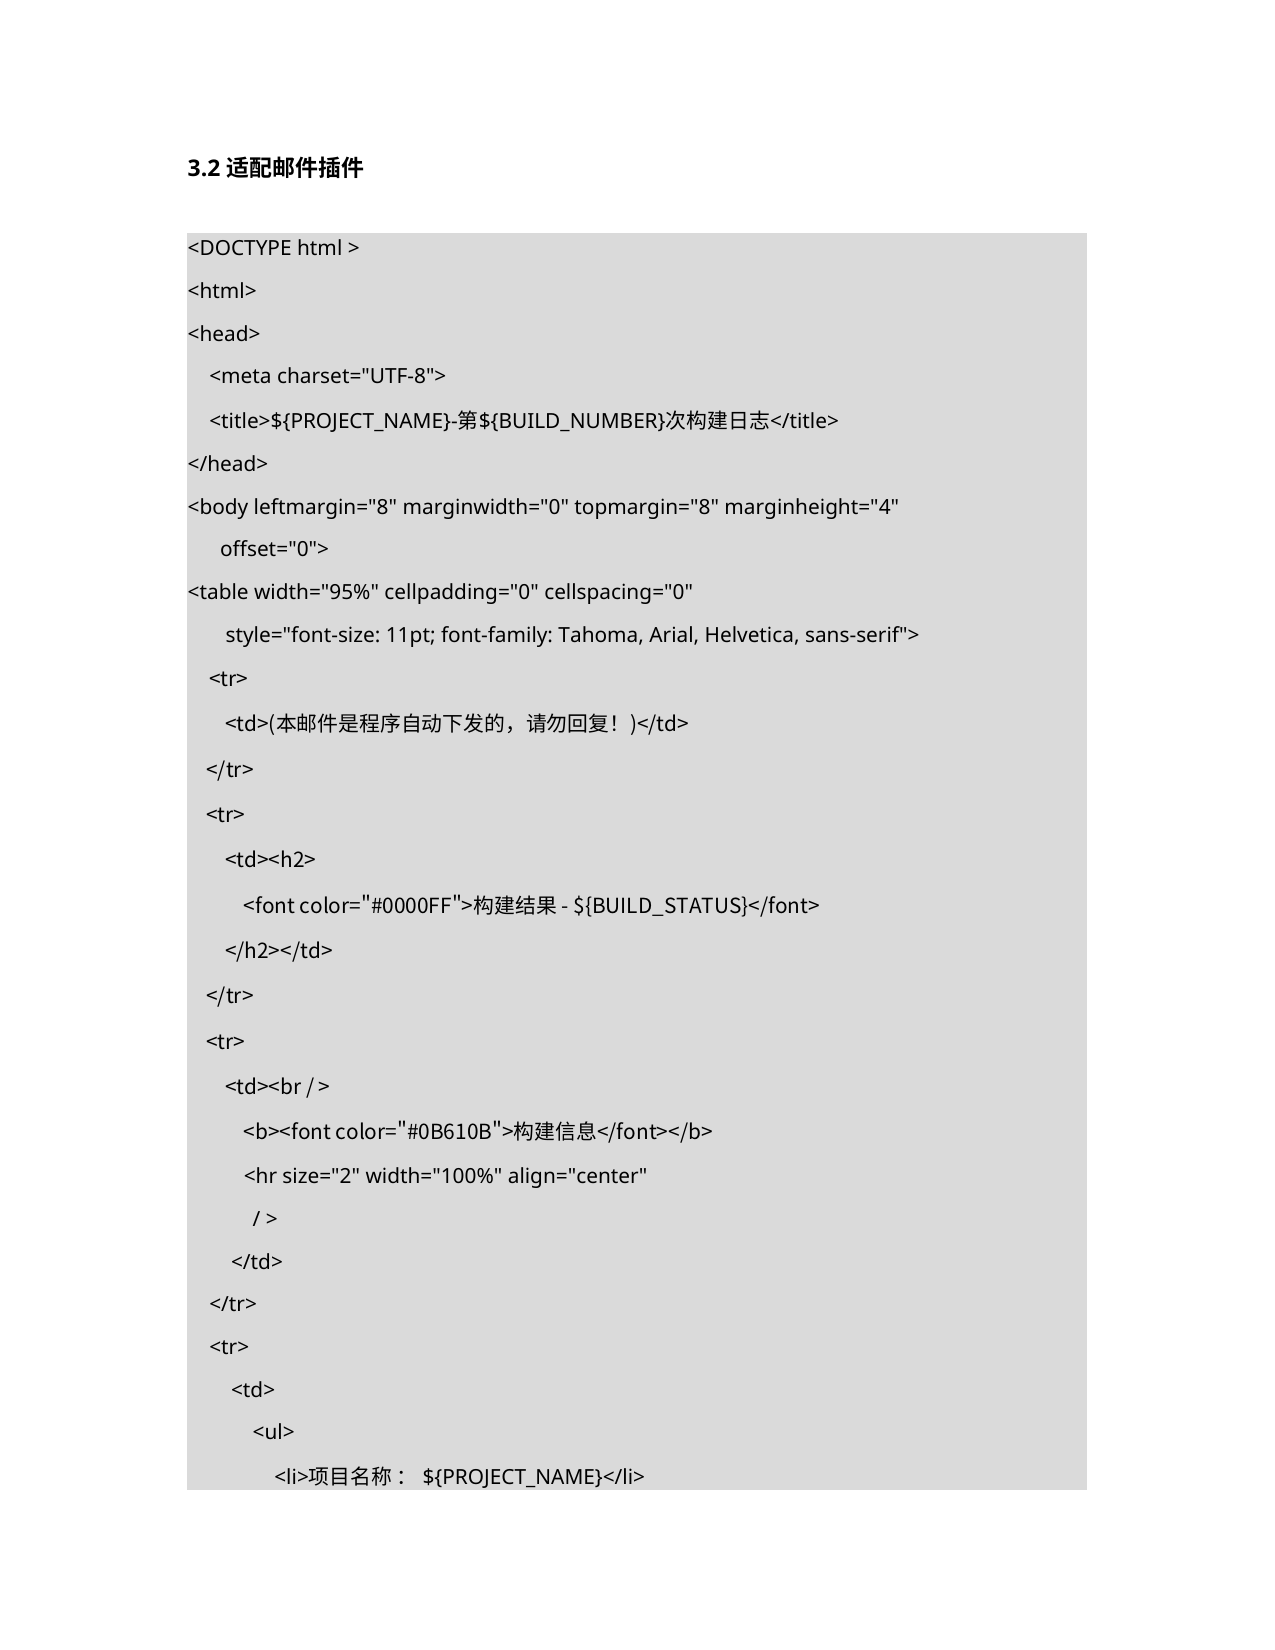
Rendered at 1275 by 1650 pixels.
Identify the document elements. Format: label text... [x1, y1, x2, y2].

text <DOCTYPE html > [187, 233, 1087, 262]
text <head> [187, 319, 1087, 347]
text </tr> [187, 1289, 1087, 1318]
text <tr> [187, 1332, 1087, 1361]
text <meta charset="UTF-8"> [187, 361, 1087, 390]
text <td><br / > [187, 1070, 1087, 1100]
text </tr> [187, 979, 1087, 1010]
text <tr> [187, 798, 1087, 828]
text <td>(本邮件是程序自动下发的，请勿回复！)</td> [187, 708, 1087, 738]
text <body leftmargin="8" marginwidth="0" topmargin="8" marginheight="4" [187, 492, 1087, 520]
text </h2></td> [187, 934, 1087, 964]
text <tr> [187, 1025, 1087, 1055]
text style="font-size: 11pt; font-family: Tahoma, Arial, Helvetica, sans-serif"> [187, 620, 1087, 648]
text 3.2 适配邮件插件 [187, 150, 1087, 183]
text </tr> [187, 753, 1087, 783]
text <title>${PROJECT_NAME}-第${BUILD_NUMBER}次构建日志</title> [187, 404, 1087, 434]
text offset="0"> [187, 534, 1087, 563]
text <td> [187, 1375, 1087, 1403]
text <tr> [187, 662, 1087, 693]
text <ul> [187, 1417, 1087, 1446]
text </td> [187, 1247, 1087, 1275]
text <td><h2> [187, 844, 1087, 874]
text </head> [187, 449, 1087, 478]
text / > [187, 1204, 1087, 1233]
text <b><font color="#0B610B">构建信息</font></b> [187, 1116, 1087, 1146]
text <table width="95%" cellpadding="0" cellspacing="0" [187, 577, 1087, 606]
text <li>项目名称 ： ${PROJECT_NAME}</li> [187, 1460, 1087, 1490]
text <hr size="2" width="100%" align="center" [187, 1161, 1087, 1189]
text <html> [187, 276, 1087, 304]
text <font color="#0000FF">构建结果 - ${BUILD_STATUS}</font> [187, 889, 1087, 919]
